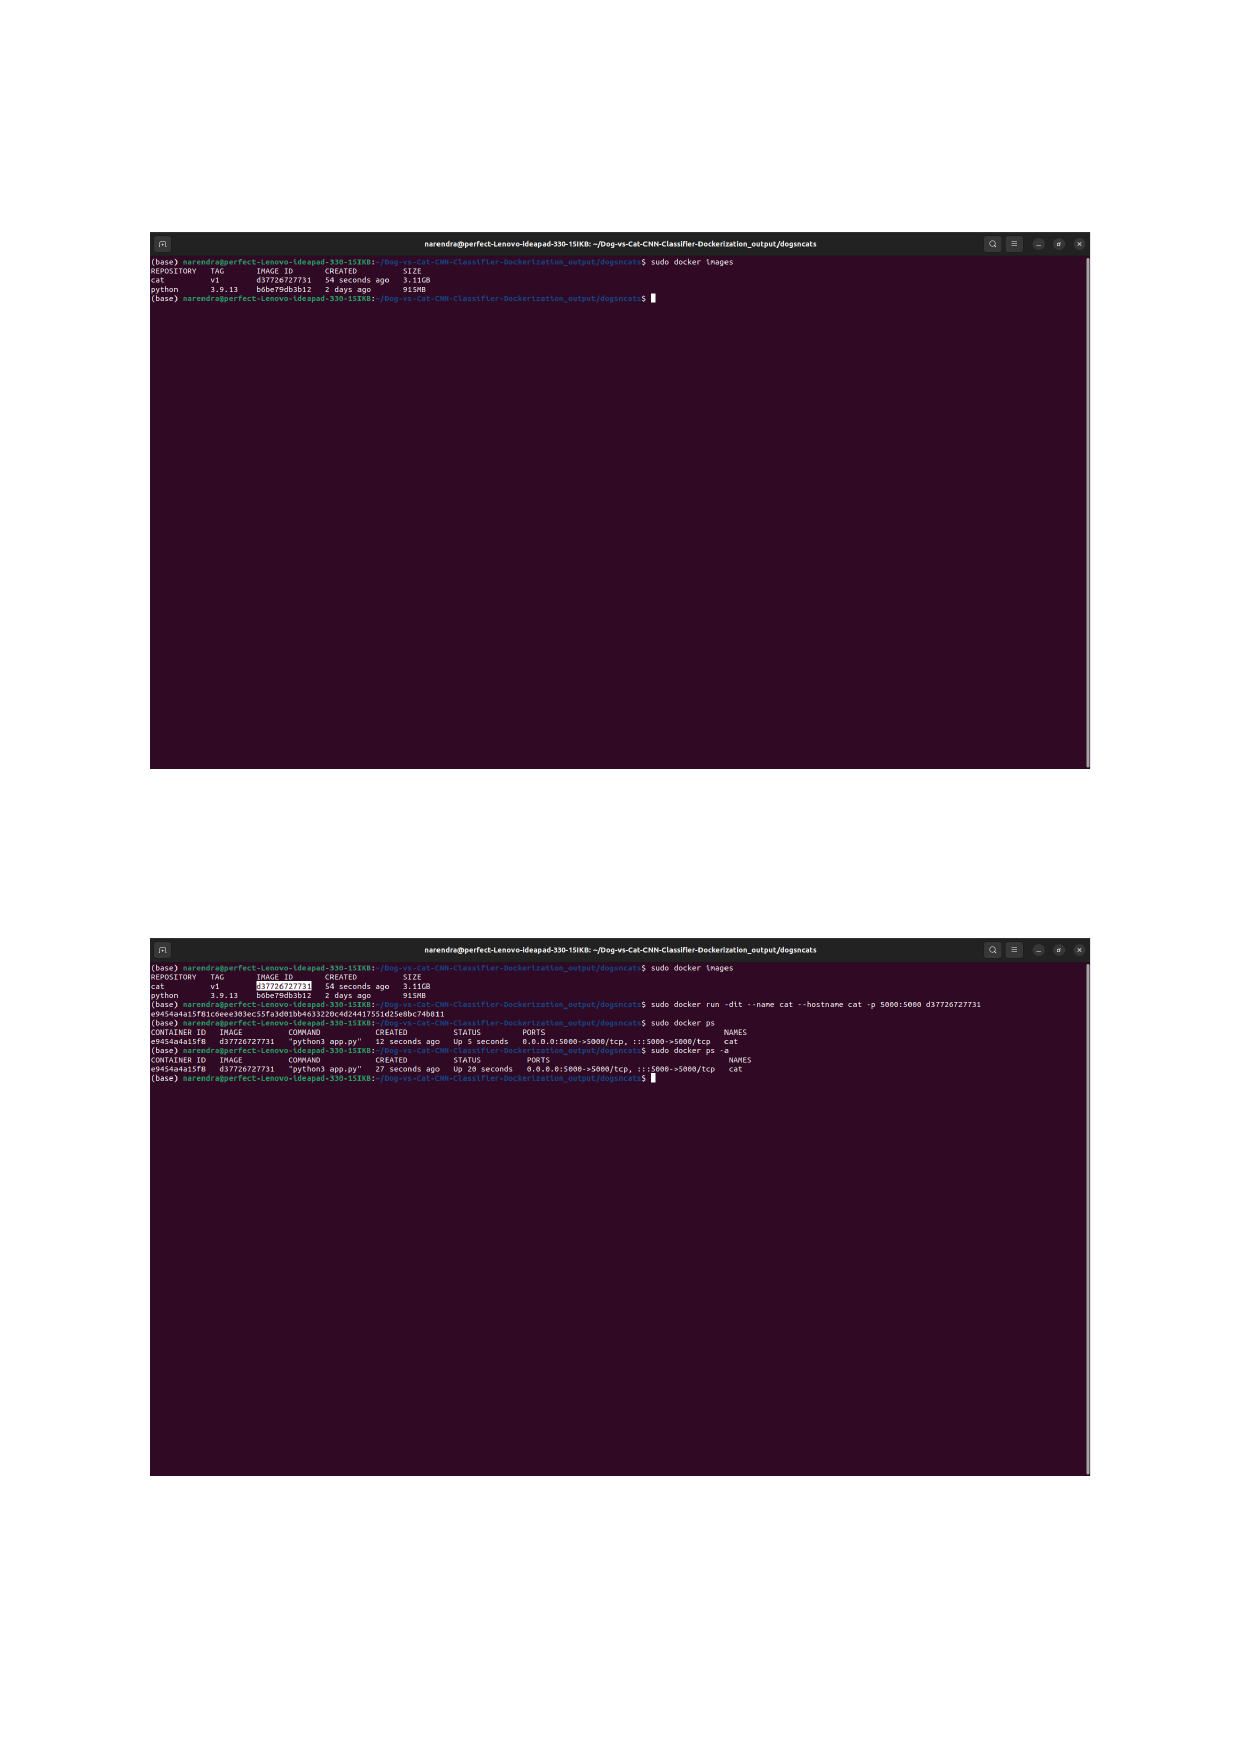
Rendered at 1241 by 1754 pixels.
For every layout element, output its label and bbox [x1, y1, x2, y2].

picture [150, 938, 1091, 1476]
picture [150, 232, 1091, 769]
